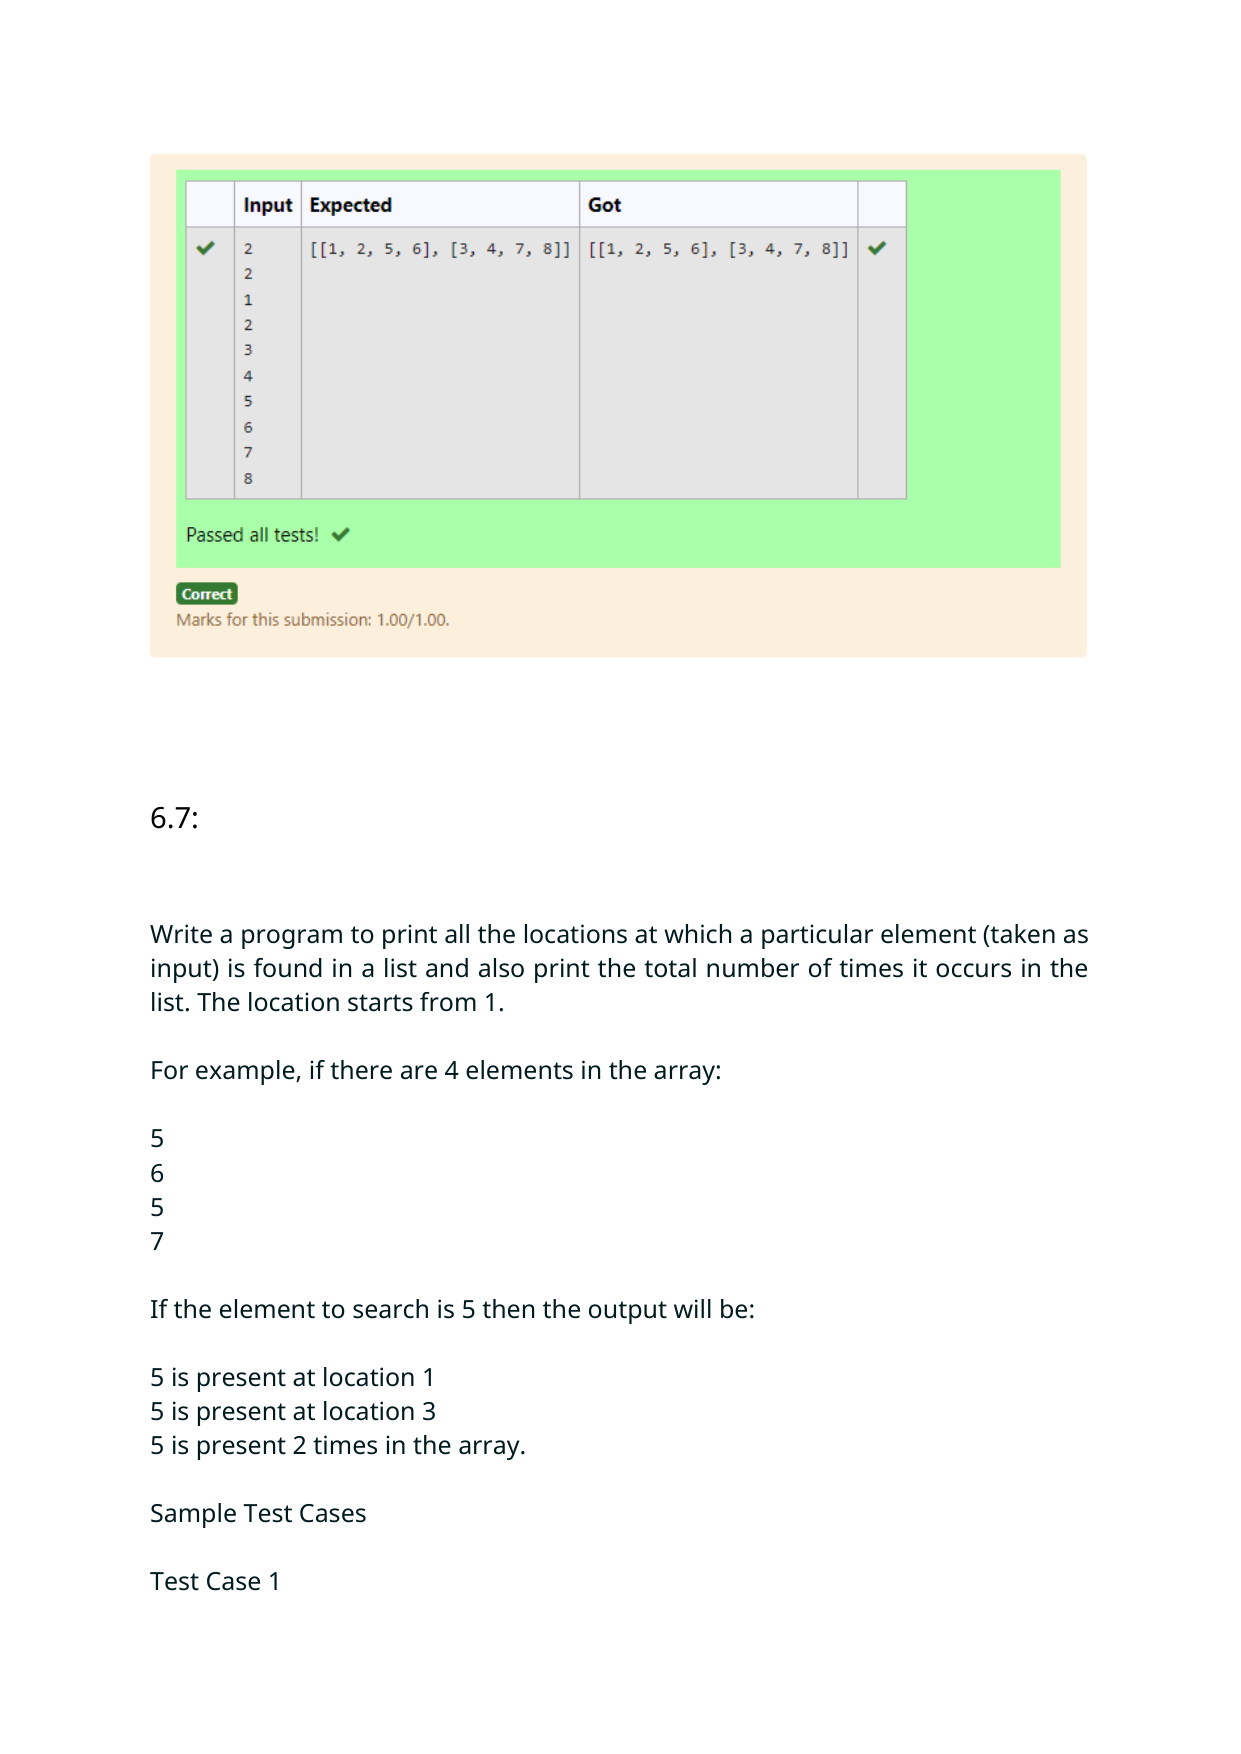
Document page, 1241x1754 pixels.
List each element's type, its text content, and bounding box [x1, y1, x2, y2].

text 5 is present at location 3 [150, 1394, 1090, 1428]
text If the element to search is 5 then the output will be: [150, 1291, 1090, 1326]
text Sample Test Cases [150, 1496, 1090, 1530]
text Write a program to print all the locations at which a particular element (taken as input) is found in a list and also print the total number of times it occurs in the list. The location starts from 1. [150, 917, 1090, 1019]
picture [150, 150, 1090, 660]
text 6 [150, 1155, 1090, 1189]
text 7 [150, 1223, 1090, 1257]
text 5 is present 2 times in the array. [150, 1428, 1090, 1462]
text 5 [150, 1121, 1090, 1155]
text 5 [150, 1189, 1090, 1223]
text For example, if there are 4 elements in the array: [150, 1053, 1090, 1087]
text 6.7: [150, 798, 1090, 837]
text Test Case 1 [150, 1564, 1090, 1598]
text 5 is present at location 1 [150, 1359, 1090, 1394]
